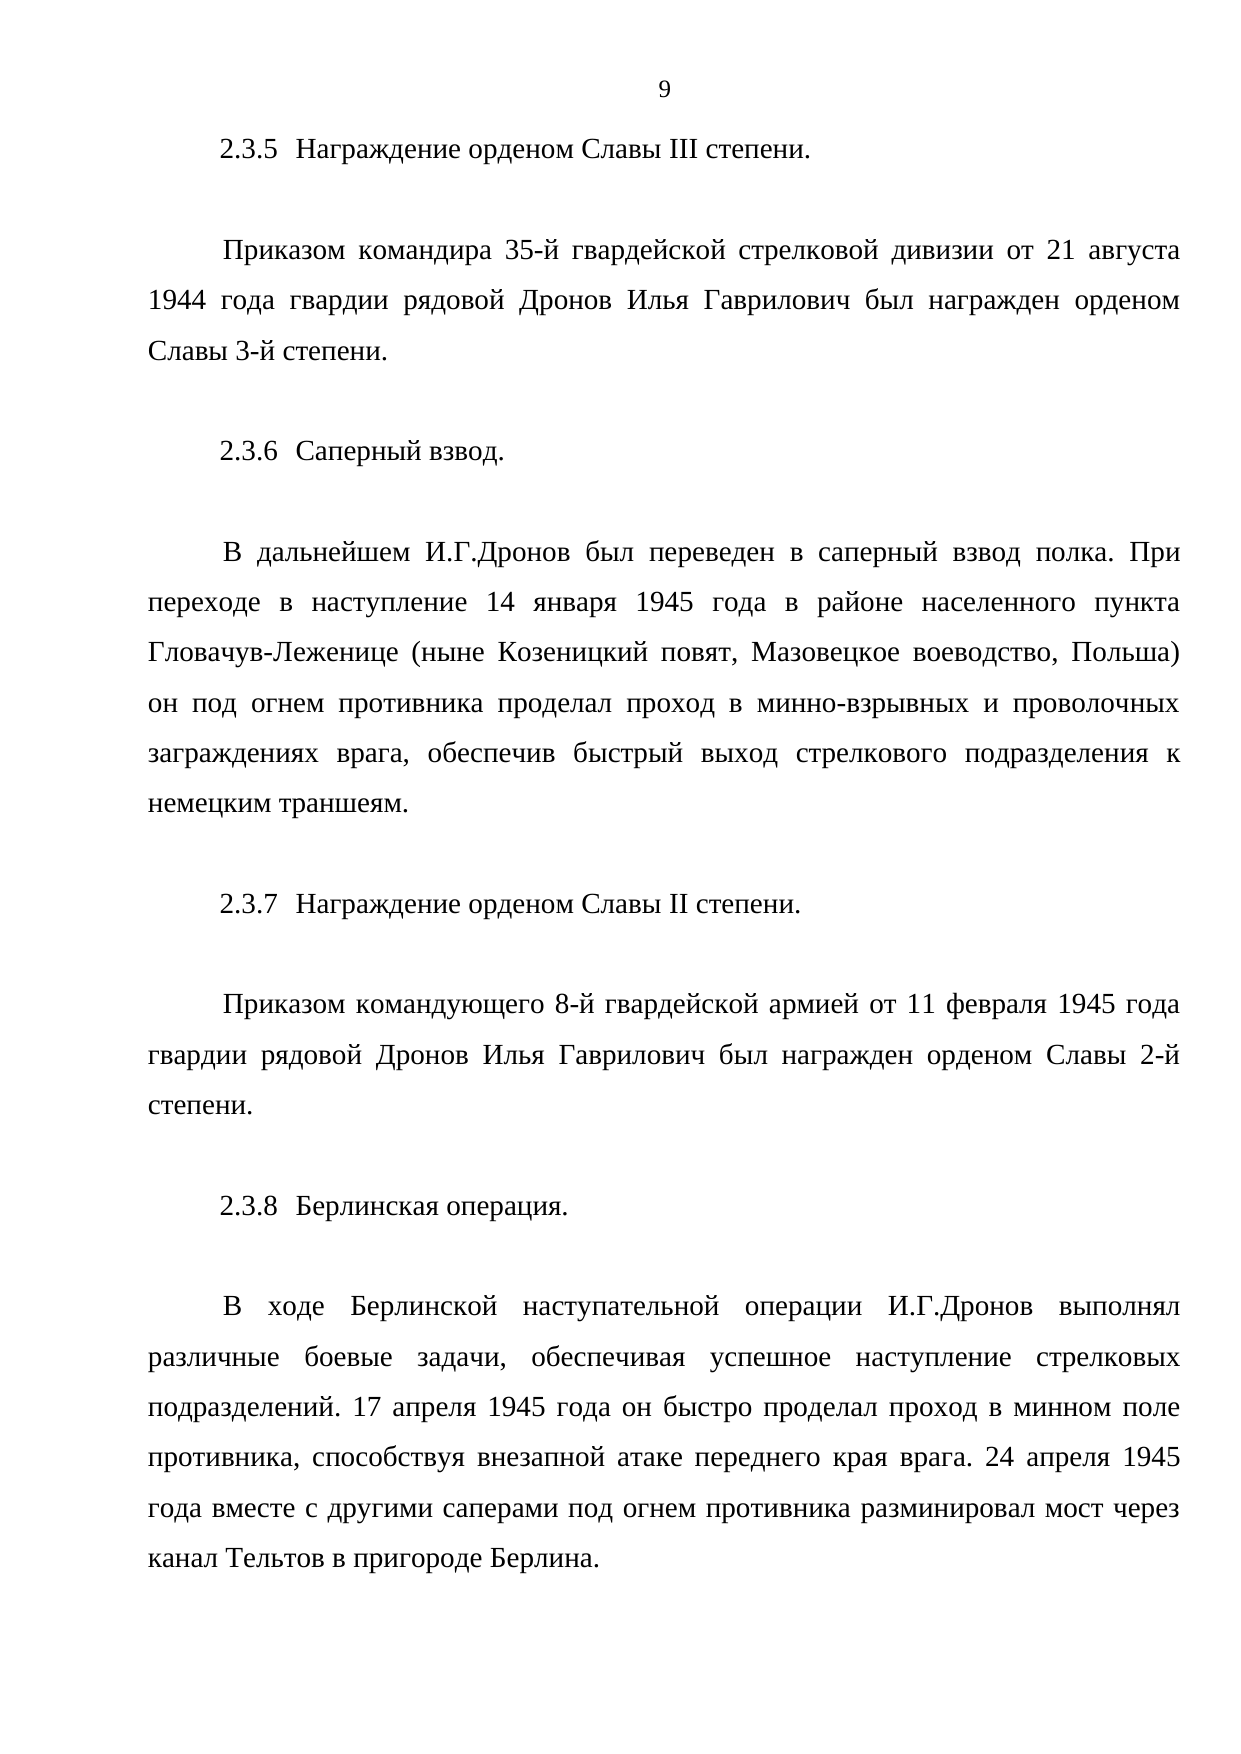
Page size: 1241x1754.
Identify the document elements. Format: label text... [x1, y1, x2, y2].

list Саперный взвод. [219, 433, 1181, 467]
list Награждение орденом Славы II степени. [219, 886, 1181, 919]
text Приказом командующего 8-й гвардейской армией от 11 февраля 1945 года гвардии рядовой Дронов Илья Гаврилович был награжден орденом Славы 2-й степени. [148, 987, 1181, 1121]
text Приказом командира 35-й гвардейской стрелковой дивизии от 21 августа 1944 года гвардии рядовой Дронов Илья Гаврилович был награжден орденом Славы 3-й степени. [148, 232, 1181, 366]
text В ходе Берлинской наступательной операции И.Г.Дронов выполнял различные боевые задачи, обеспечивая успешное наступление стрелковых подразделений. 17 апреля 1945 года он быстро проделал проход в минном поле противника, способствуя внезапной атаке переднего края врага. 24 апреля 1945 года вместе с другими саперами под огнем противника разминировал мост через канал Тельтов в пригороде Берлина. [148, 1288, 1181, 1574]
list Берлинская операция. [219, 1188, 1181, 1221]
list Награждение орденом Славы III степени. [219, 131, 1181, 165]
text В дальнейшем И.Г.Дронов был переведен в саперный взвод полка. При переходе в наступление 14 января 1945 года в районе населенного пункта Гловачув-Леженице (ныне Козеницкий повят, Мазовецкое воеводство, Польша) он под огнем противника проделал проход в минно-взрывных и проволочных заграждениях врага, обеспечив быстрый выход стрелкового подразделения к немецким траншеям. [148, 534, 1181, 819]
